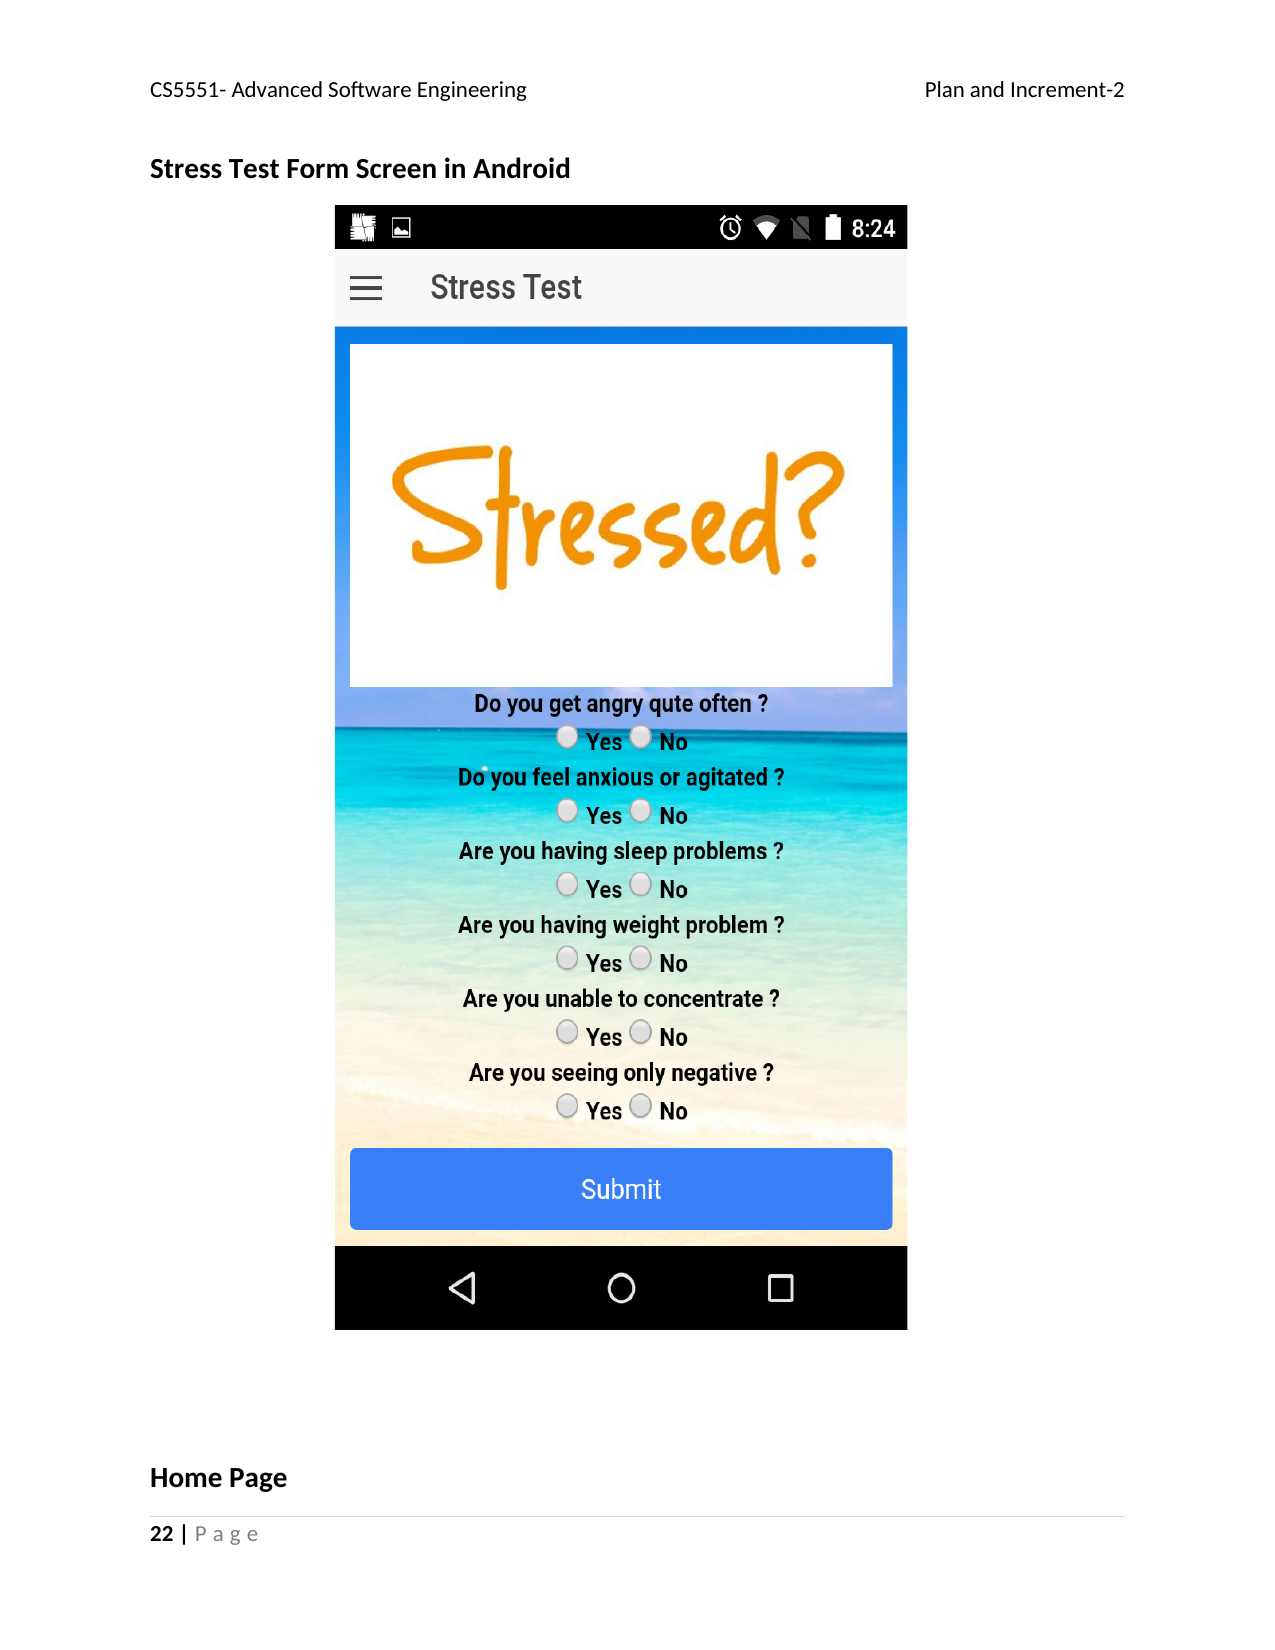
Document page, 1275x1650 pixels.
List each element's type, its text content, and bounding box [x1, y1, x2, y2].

text Home Page [150, 1459, 1125, 1495]
text Stress Test Form Screen in Android [150, 150, 1125, 186]
picture [334, 205, 908, 1330]
